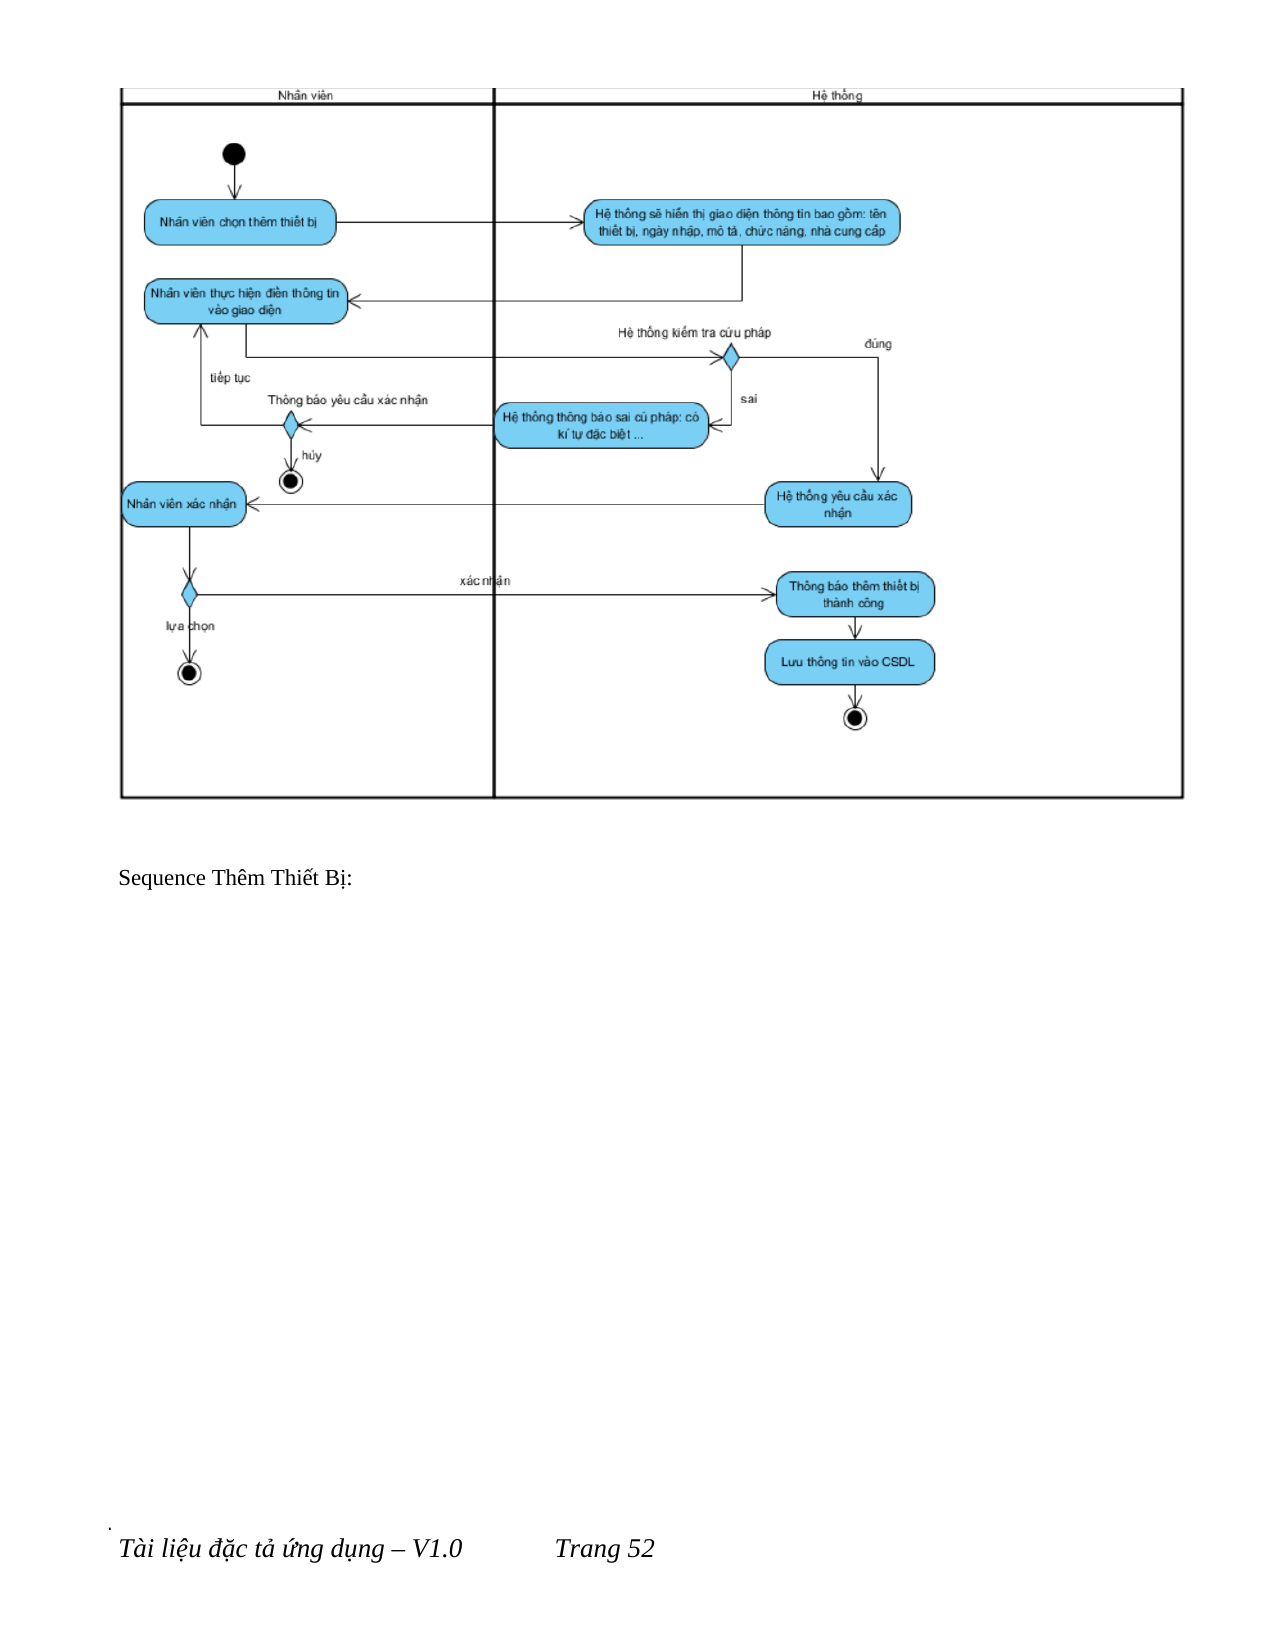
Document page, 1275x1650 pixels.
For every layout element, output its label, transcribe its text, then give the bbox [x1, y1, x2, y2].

picture [118, 88, 1187, 801]
text Sequence Thêm Thiết Bị: [118, 864, 1186, 891]
